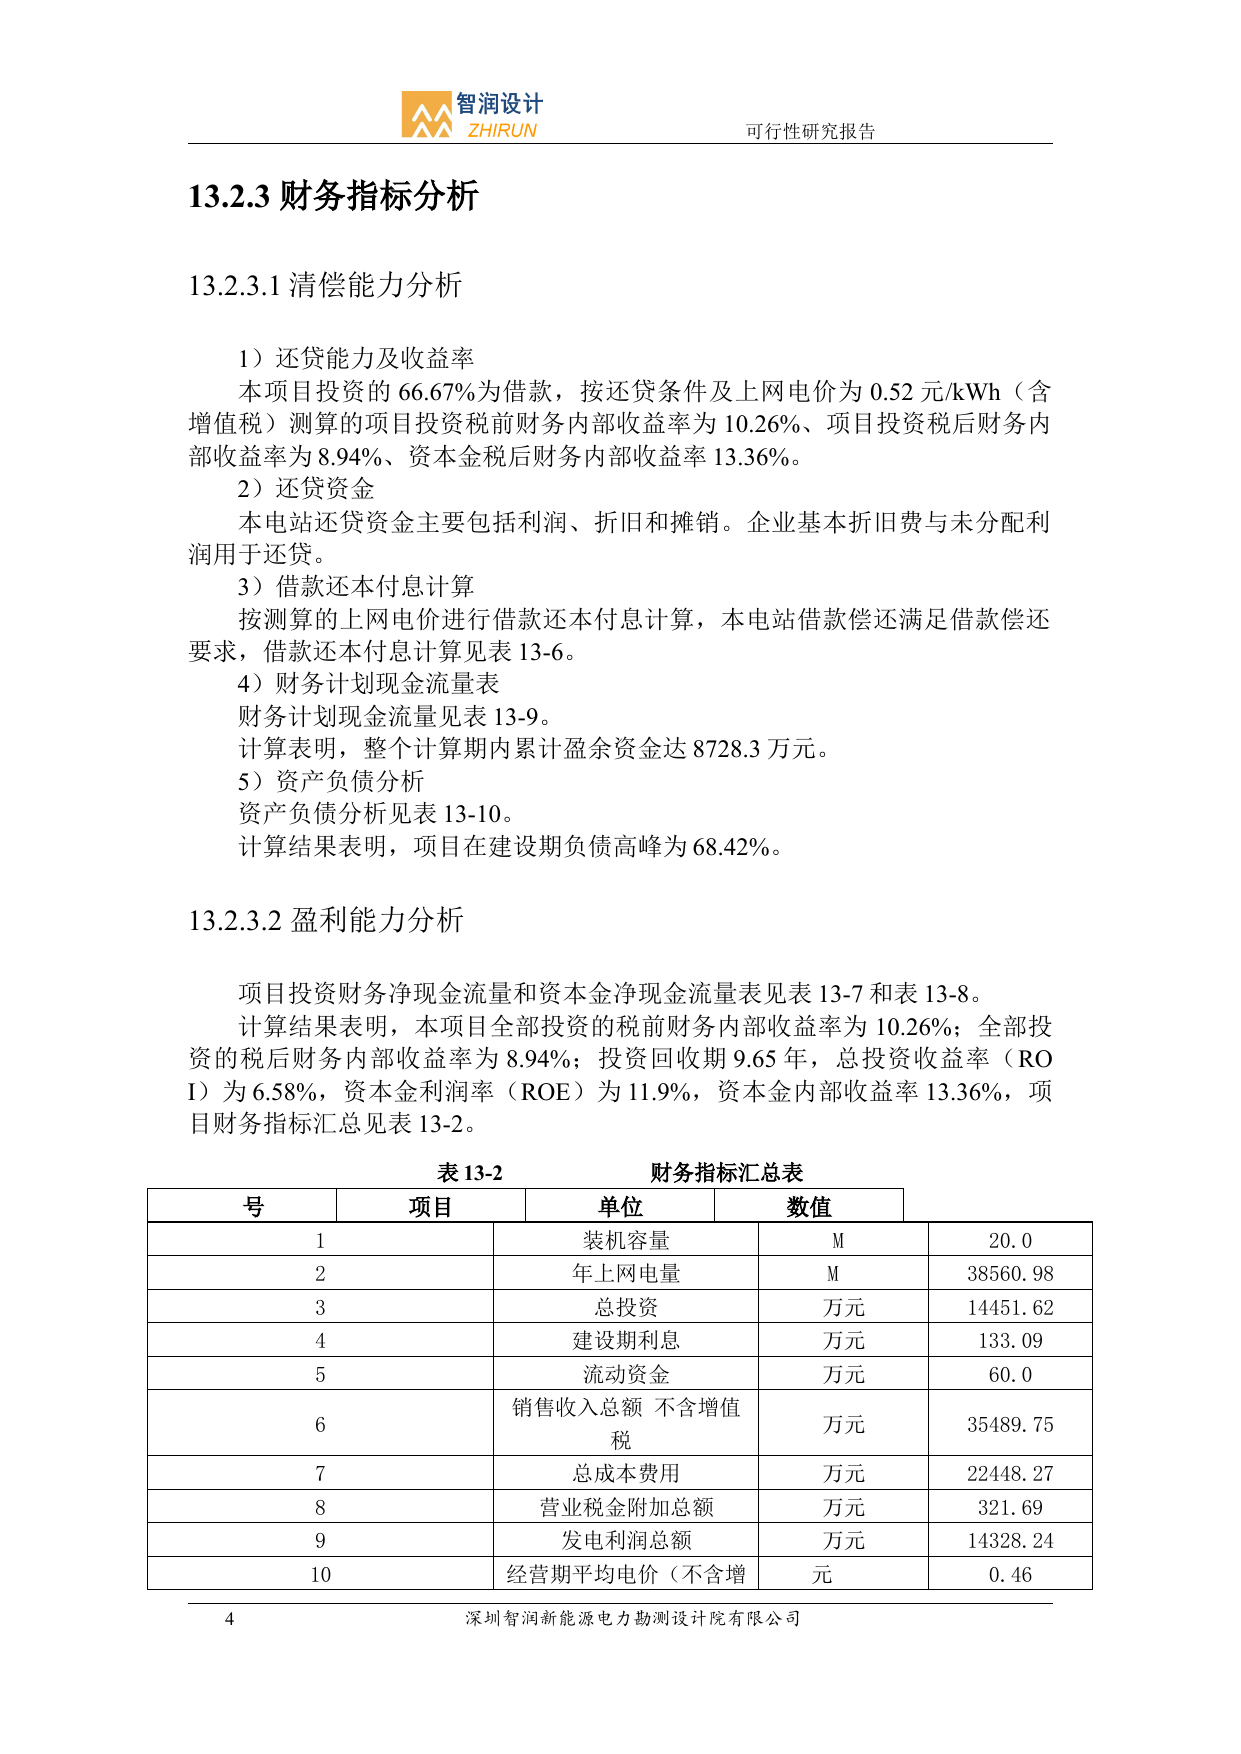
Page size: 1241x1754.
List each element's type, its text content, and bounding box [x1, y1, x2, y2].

table_cell 321.69 [929, 1490, 1092, 1522]
table_cell 1 [148, 1223, 493, 1255]
table_header 单位 [526, 1189, 714, 1221]
table_cell 5 [148, 1357, 493, 1389]
text 表13-2 财务指标汇总表 [187, 1155, 1053, 1188]
table_cell 元/kWh [759, 1557, 928, 1589]
text 项目投资财务净现金流量和资本金净现金流量表见表13-7和表13-8。 [187, 977, 1053, 1009]
table_cell 14328.24 [929, 1523, 1092, 1556]
text 13.2.3 财务指标分析 [187, 162, 1053, 227]
table_cell 流动资金 [494, 1357, 758, 1389]
table_cell 60.0 [929, 1357, 1092, 1389]
table_header 序号 [148, 1189, 336, 1221]
table_cell 装机容量 [494, 1223, 758, 1255]
text 财务计划现金流量见表13-9。 [187, 699, 1053, 732]
table_cell 销售收入总额(不含增值税) [494, 1390, 758, 1455]
text 4）财务计划现金流量表 [187, 667, 1053, 699]
table_header 项目 [337, 1189, 525, 1221]
text 3）借款还本付息计算 [187, 569, 1053, 602]
text 资产负债分析见表13-10。 [187, 797, 1053, 829]
table_cell 22448.27 [929, 1456, 1092, 1489]
table_cell 35489.75 [929, 1390, 1092, 1455]
table_cell 20.0 [929, 1223, 1092, 1255]
table_cell 8 [148, 1490, 493, 1522]
table_cell MW [759, 1223, 928, 1255]
table_cell 万元 [759, 1323, 928, 1356]
table_cell 万元 [759, 1390, 928, 1455]
table_cell 总成本费用 [494, 1456, 758, 1489]
table_cell 年上网电量 [494, 1256, 758, 1288]
text 13.2.3.2 盈利能力分析 [187, 887, 1053, 952]
table_header 数值 [715, 1189, 903, 1221]
table_cell 14451.62 [929, 1290, 1092, 1322]
table_cell 万元 [759, 1490, 928, 1522]
text 计算结果表明，项目在建设期负债高峰为68.42%。 [187, 829, 1053, 862]
table_cell 营业税金附加总额 [494, 1490, 758, 1522]
table_cell 3 [148, 1290, 493, 1322]
table_cell 38560.98 [929, 1256, 1092, 1288]
table_cell 万元 [759, 1357, 928, 1389]
table_cell 10 [148, 1557, 493, 1589]
text 计算结果表明，本项目全部投资的税前财务内部收益率为10.26%；全部投资的税后财务内部收益率为8.94%；投资回收期9.65年，总投资收益率（ROI）为6.58%，资本金利润率（ROE）为11.9%，资本金内部收益率13.36%，项目财务指标汇总见表13-2。 [187, 1009, 1053, 1139]
table_cell 0.46 [929, 1557, 1092, 1589]
table_cell 发电利润总额 [494, 1523, 758, 1556]
text 计算表明，整个计算期内累计盈余资金达8728.3万元。 [187, 732, 1053, 764]
table_cell MWh [759, 1256, 928, 1288]
table_cell 9 [148, 1523, 493, 1556]
table_cell 建设期利息 [494, 1323, 758, 1356]
text 5）资产负债分析 [187, 764, 1053, 797]
table_cell 4 [148, 1323, 493, 1356]
table_cell 经营期平均电价（不含增值税） [494, 1557, 758, 1589]
table_cell 133.09 [929, 1323, 1092, 1356]
text 2）还贷资金 [187, 472, 1053, 504]
table_cell 万元 [759, 1523, 928, 1556]
table_cell 7 [148, 1456, 493, 1489]
text 按测算的上网电价进行借款还本付息计算，本电站借款偿还满足借款偿还要求，借款还本付息计算见表13-6。 [187, 602, 1053, 667]
table_cell 万元 [759, 1456, 928, 1489]
text 本项目投资的66.67%为借款，按还贷条件及上网电价为0.52元/kWh（含增值税）测算的项目投资税前财务内部收益率为10.26%、项目投资税后财务内部收益率为8.94%、资本金税后财务内部收益率13.36%。 [187, 374, 1053, 472]
picture [401, 88, 544, 139]
table_cell 2 [148, 1256, 493, 1288]
table_cell 总投资 [494, 1290, 758, 1322]
table_cell 万元 [759, 1290, 928, 1322]
table_cell 6 [148, 1390, 493, 1455]
text 1）还贷能力及收益率 [187, 342, 1053, 374]
text 本电站还贷资金主要包括利润、折旧和摊销。企业基本折旧费与未分配利润用于还贷。 [187, 504, 1053, 569]
text 13.2.3.1清偿能力分析 [187, 252, 1053, 317]
